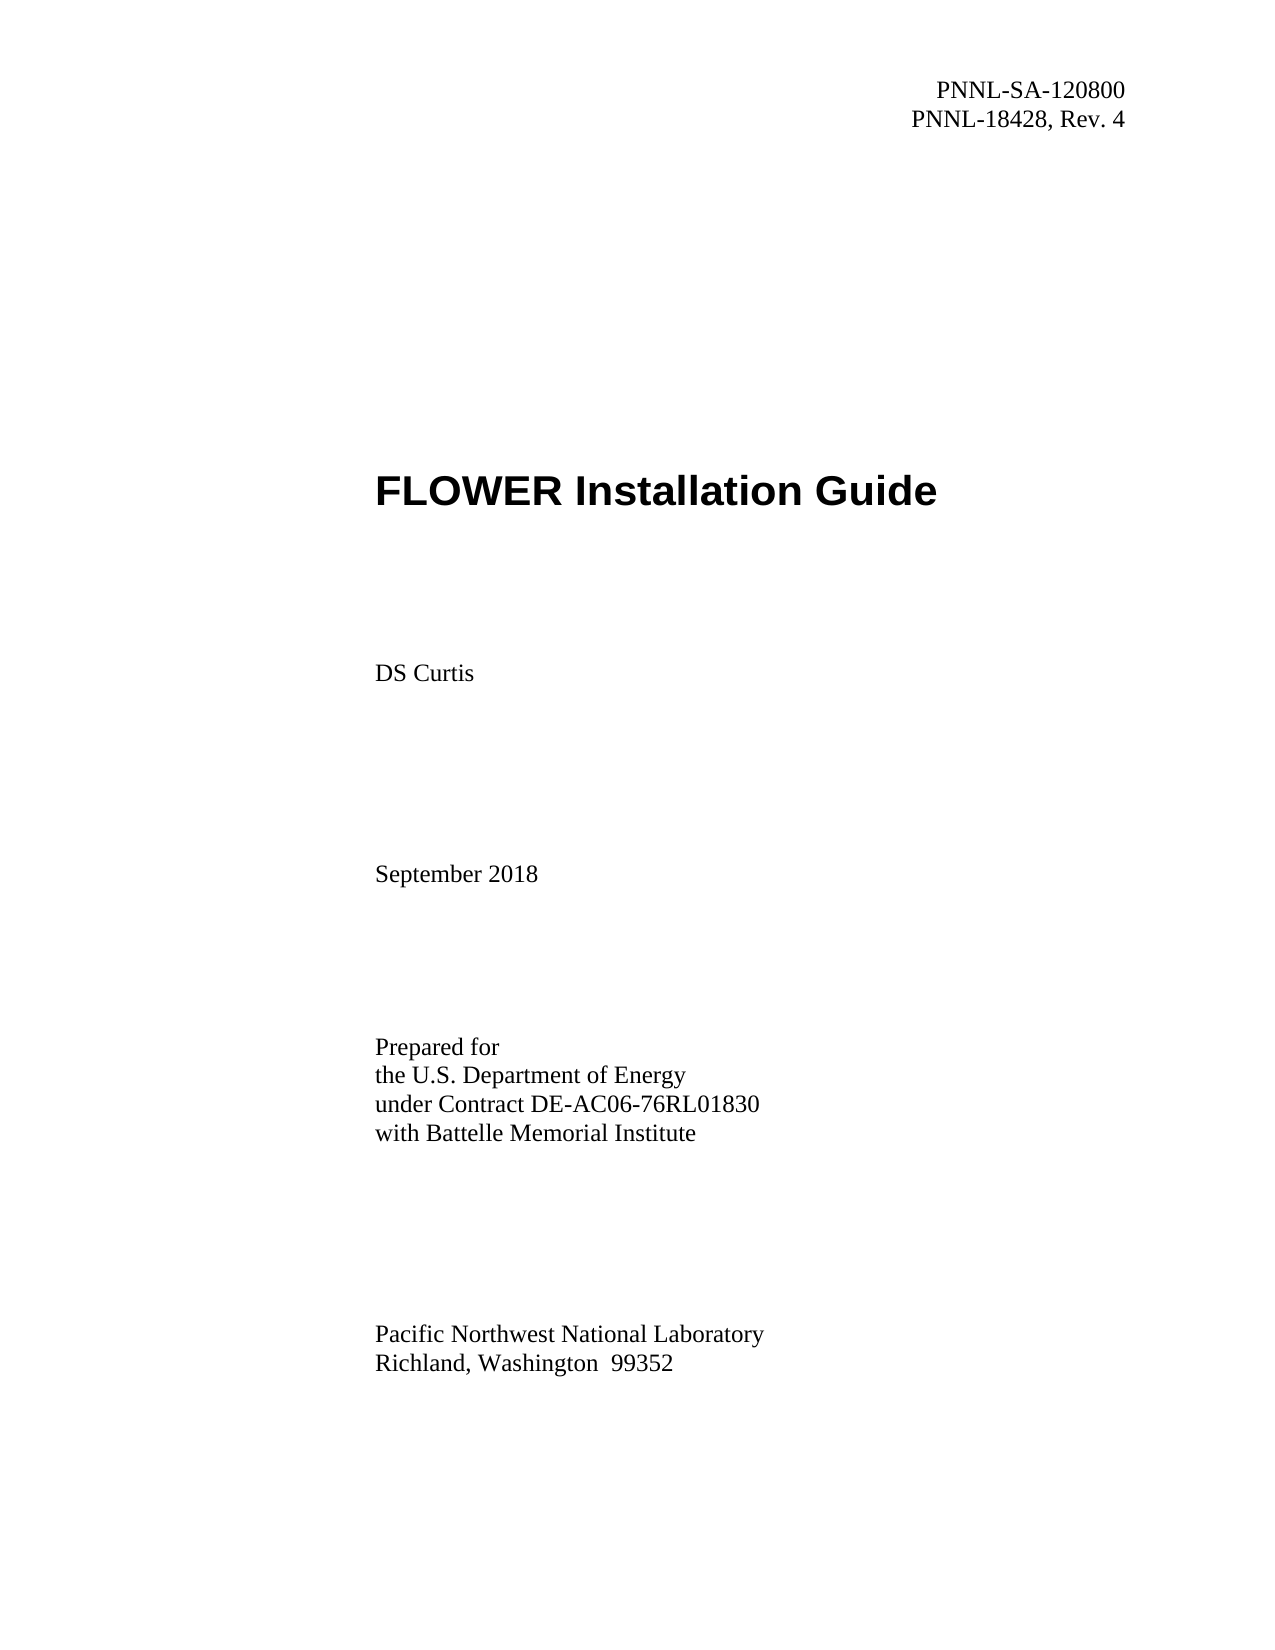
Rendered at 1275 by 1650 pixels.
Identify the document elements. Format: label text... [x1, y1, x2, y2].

title with Battelle Memorial Institute [375, 1118, 1125, 1147]
title under Contract DE-AC06-76RL01830 [375, 1089, 1125, 1118]
title Pacific Northwest National Laboratory [375, 1319, 1125, 1348]
title DS Curtis [375, 658, 1125, 687]
title Richland, Washington 99352 [375, 1348, 1125, 1377]
title Prepared for [375, 1032, 1125, 1060]
title the U.S. Department of Energy [375, 1060, 1125, 1089]
